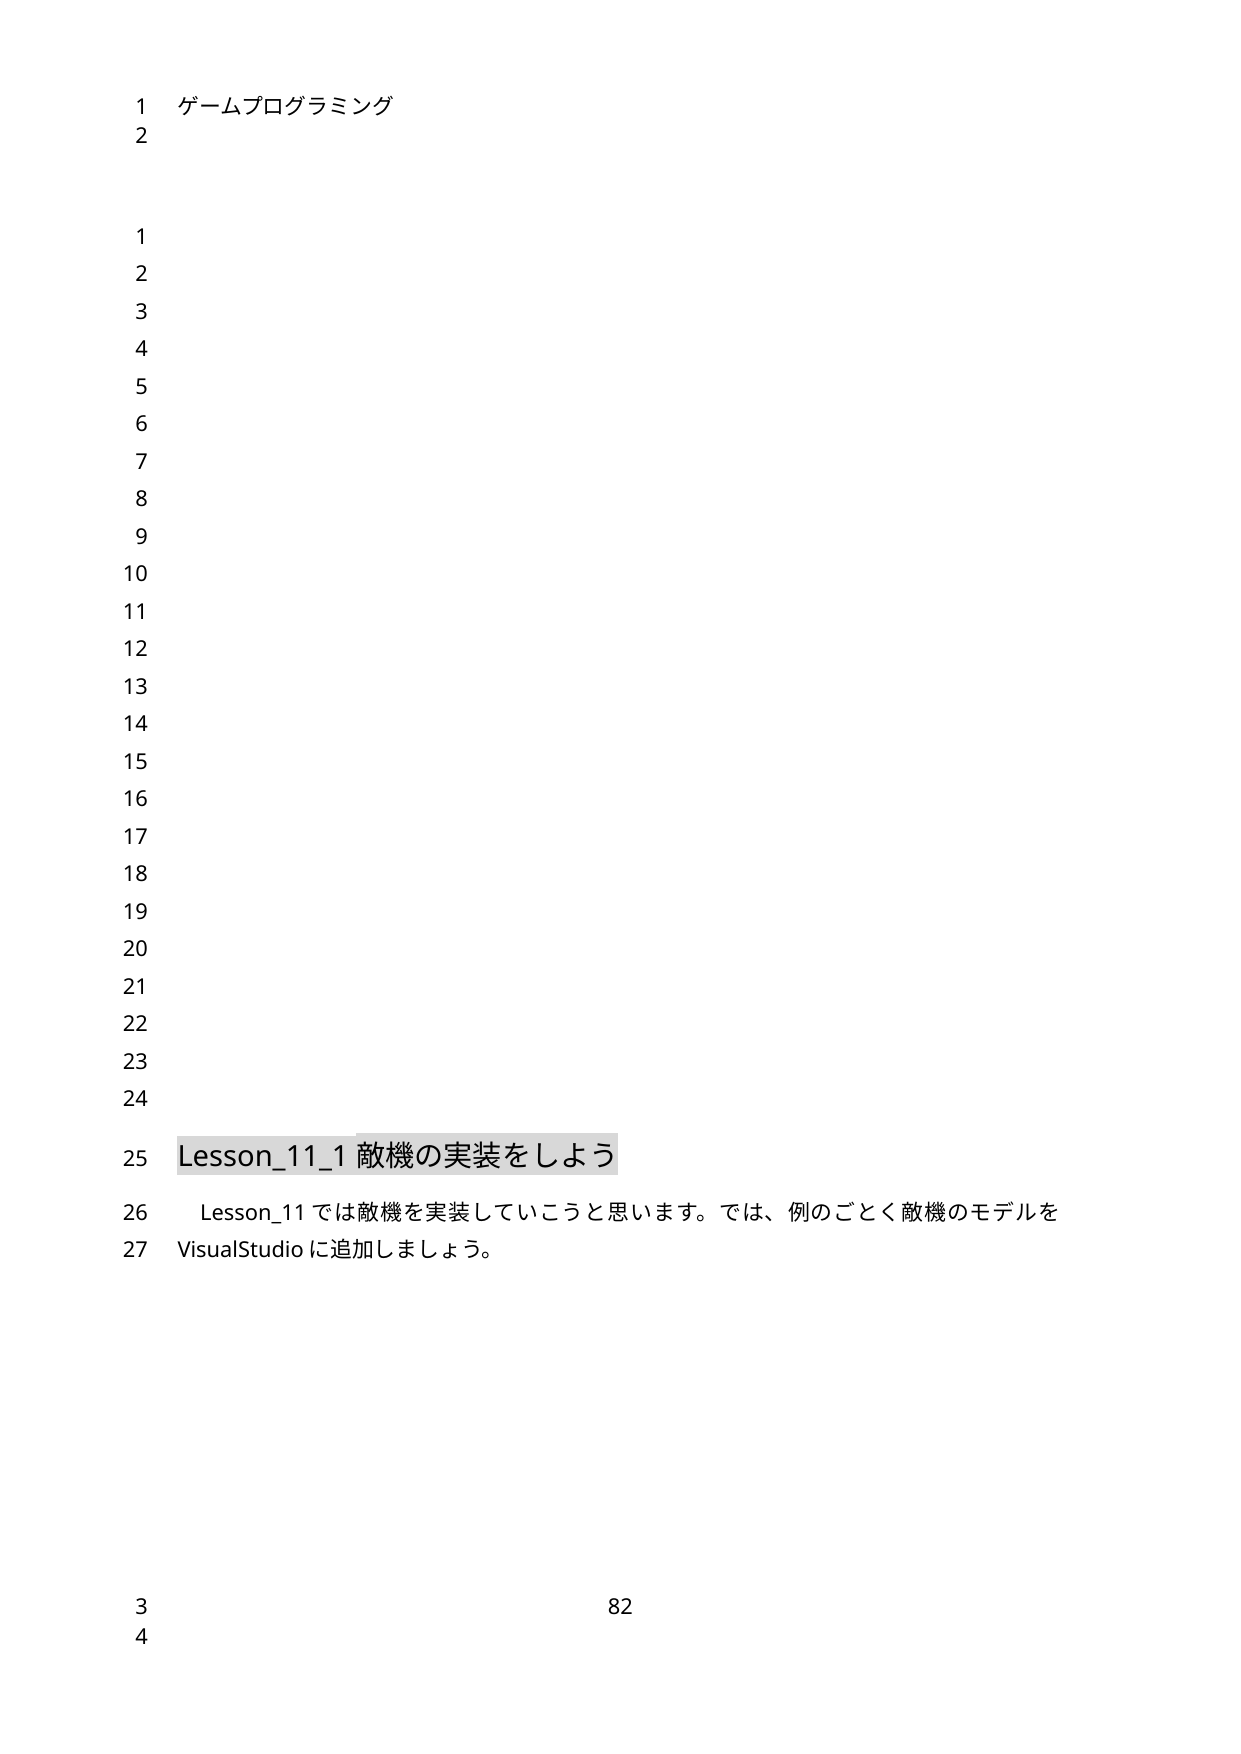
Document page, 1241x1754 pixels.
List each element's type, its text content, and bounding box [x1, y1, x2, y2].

subtitle Lesson_11_1 敵機の実装をしよう [177, 1117, 1063, 1192]
text Lesson_11では敵機を実装していこうと思います。では、例のごとく敵機のモデルをVisualStudioに追加しましょう。 [177, 1192, 1063, 1267]
